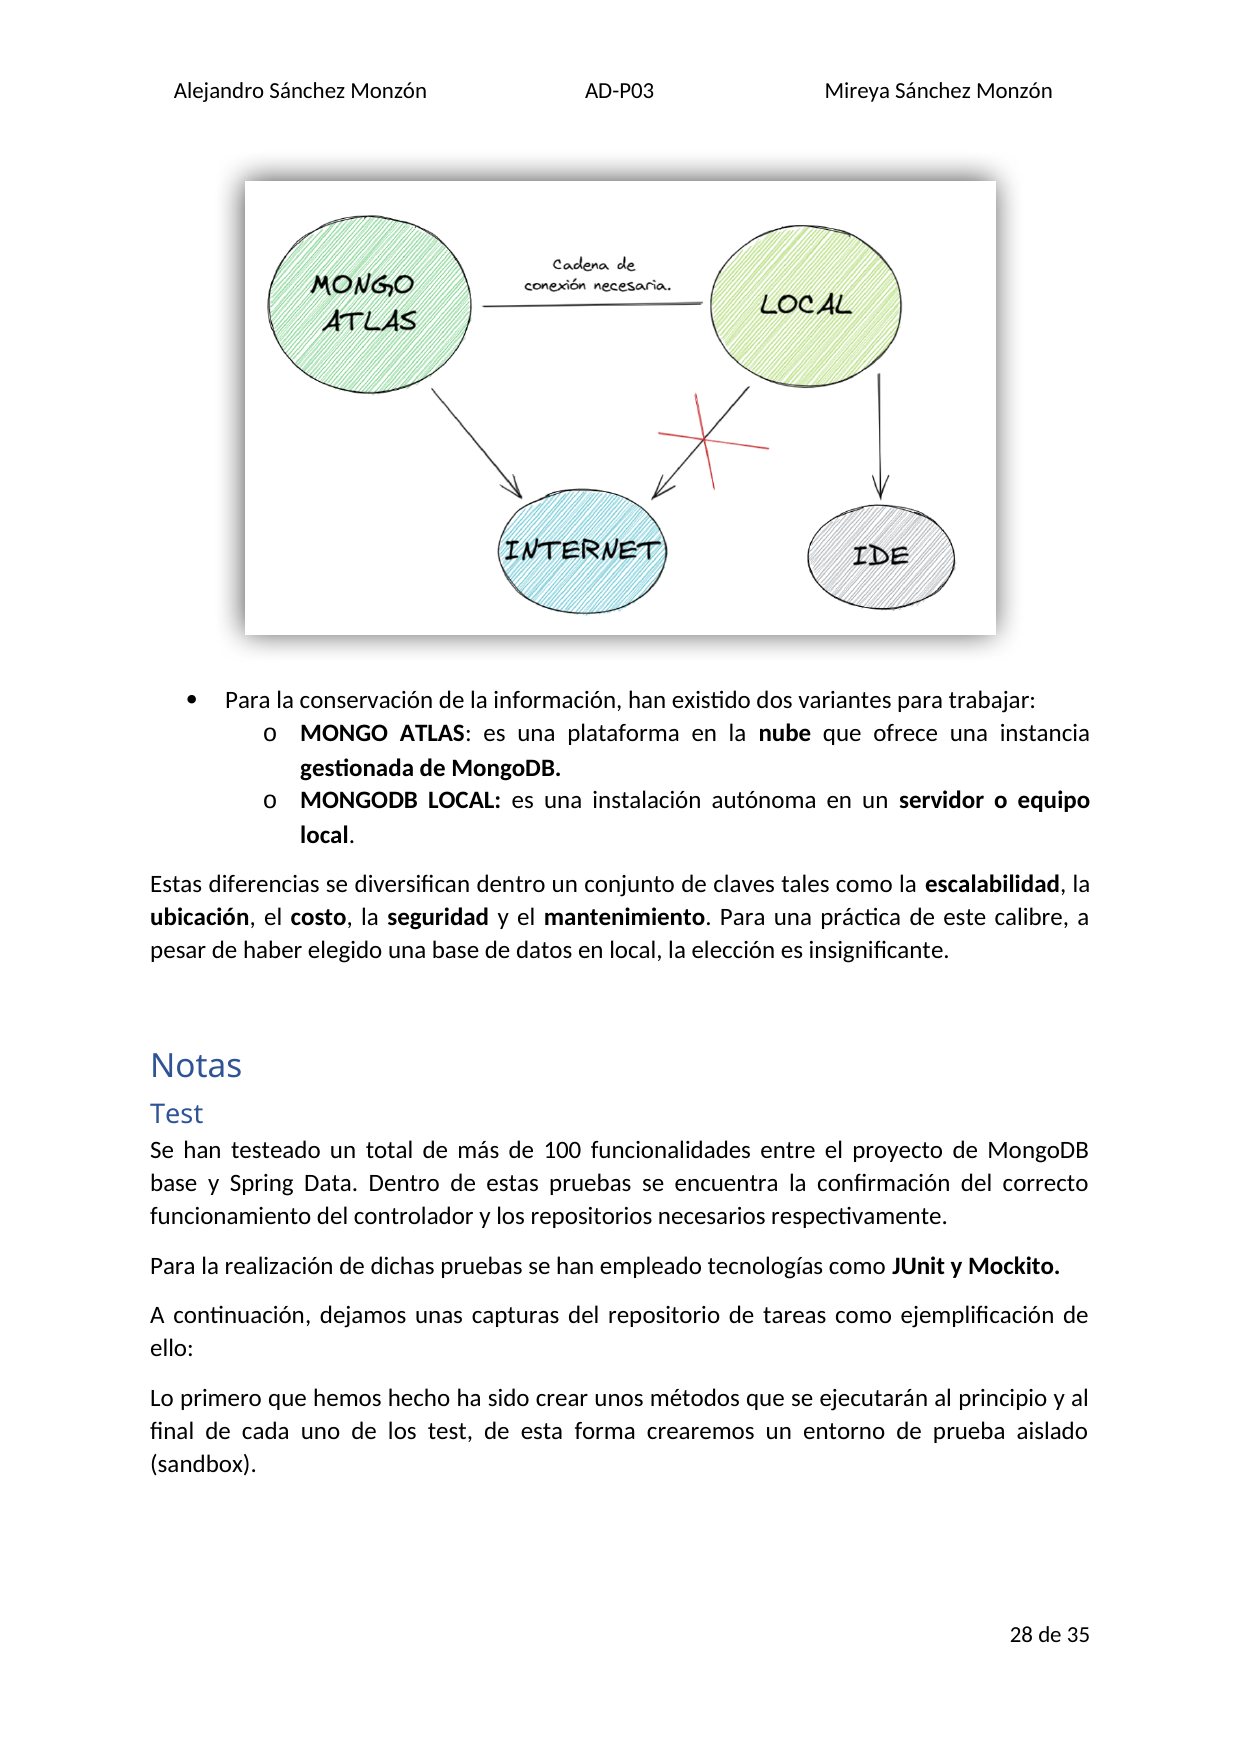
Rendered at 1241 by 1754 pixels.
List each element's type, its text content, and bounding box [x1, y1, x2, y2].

list Para la conservación de la información, han existido dos variantes para trabajar: [187, 684, 1090, 715]
subtitle Test [150, 1095, 1090, 1132]
list MONGO ATLAS: es una plataforma en la nube que ofrece una instancia gestionada de MongoDB. [262, 717, 1090, 782]
text Para la realización de dichas pruebas se han empleado tecnologías como JUnit y Mockito. [150, 1250, 1090, 1281]
picture [245, 181, 996, 635]
subtitle Notas [150, 1042, 1090, 1087]
text A continuación, dejamos unas capturas del repositorio de tareas como ejemplificación de ello: [150, 1299, 1090, 1363]
text Lo primero que hemos hecho ha sido crear unos métodos que se ejecutarán al principio y al final de cada uno de los test, de esta forma crearemos un entorno de prueba aislado (sandbox). [150, 1382, 1090, 1478]
list MONGODB LOCAL: es una instalación autónoma en un servidor o equipo local. [262, 784, 1090, 849]
text Se han testeado un total de más de 100 funcionalidades entre el proyecto de MongoDB base y Spring Data. Dentro de estas pruebas se encuentra la confirmación del correcto funcionamiento del controlador y los repositorios necesarios respectivamente. [150, 1134, 1090, 1231]
text Estas diferencias se diversifican dentro un conjunto de claves tales como la escalabilidad, la ubicación, el costo, la seguridad y el mantenimiento. Para una práctica de este calibre, a pesar de haber elegido una base de datos en local, la elección es insignificante. [150, 868, 1090, 965]
